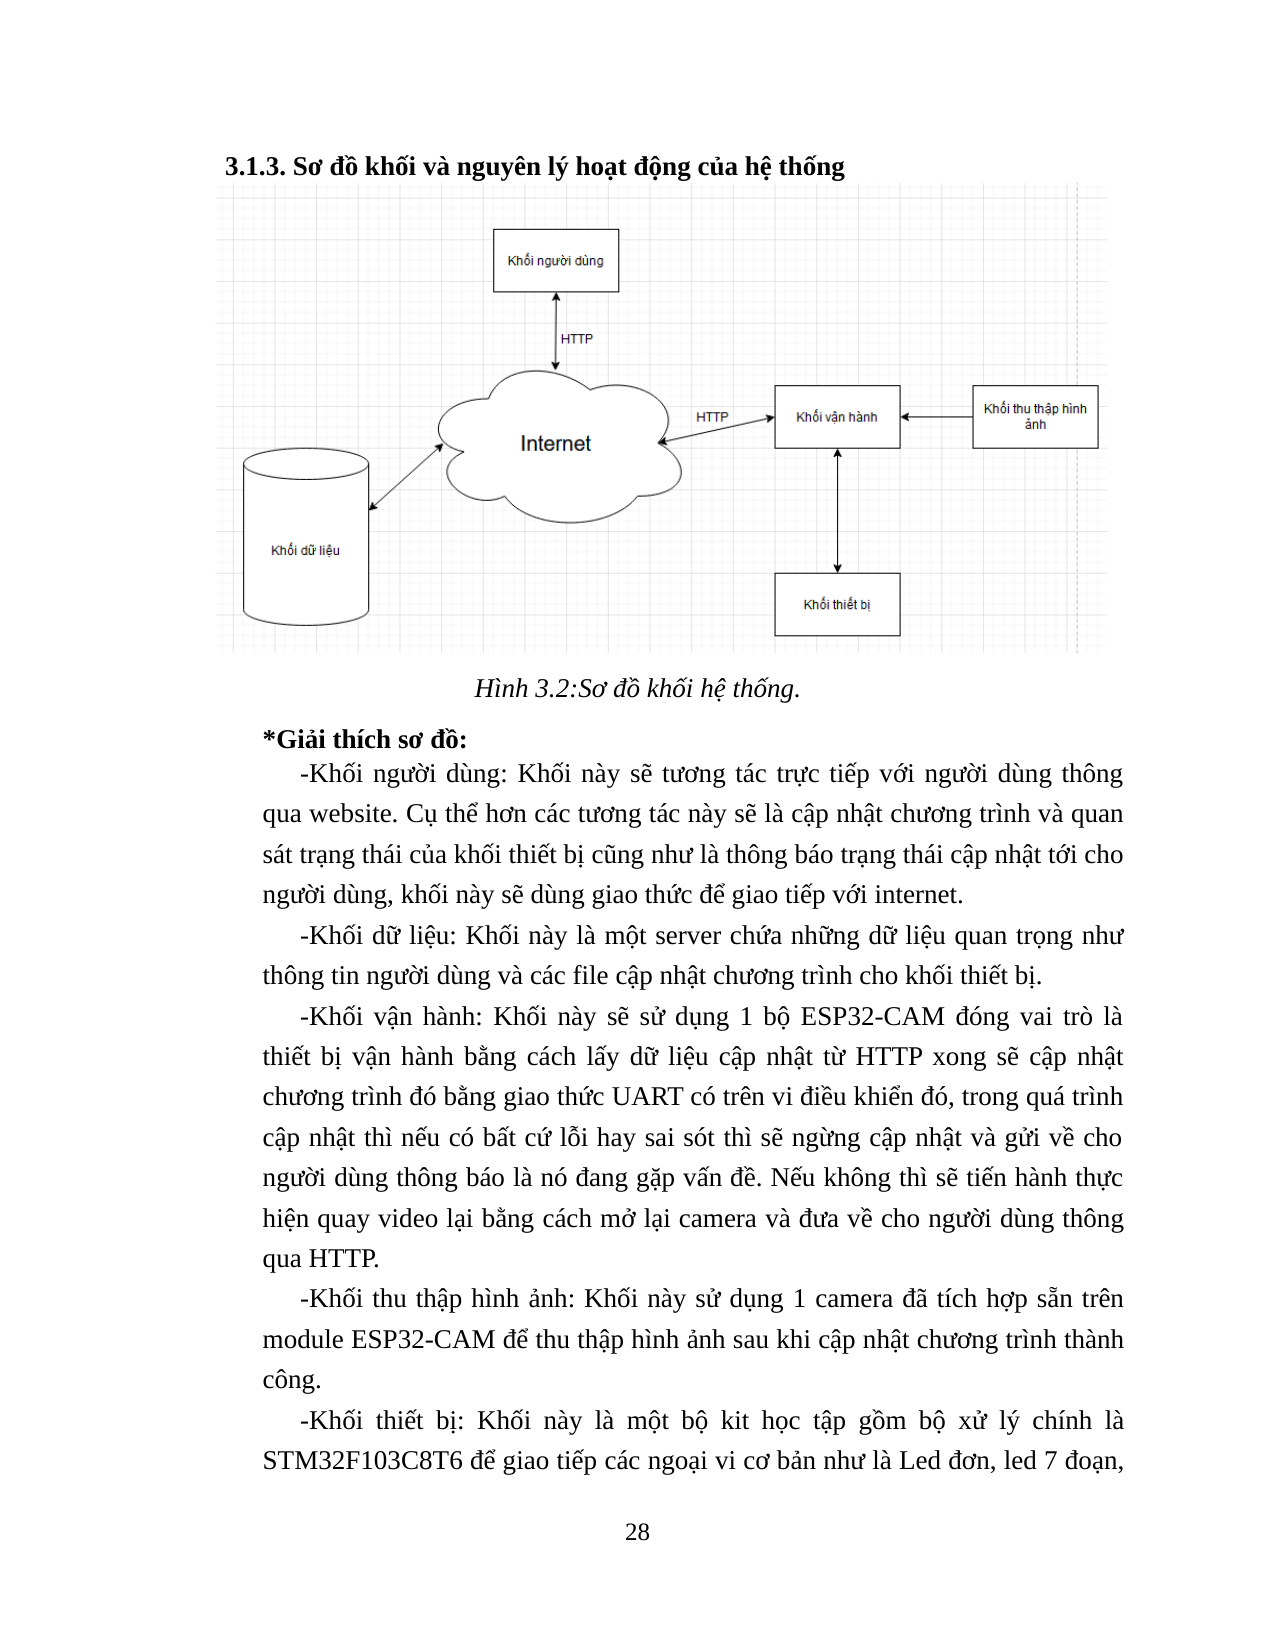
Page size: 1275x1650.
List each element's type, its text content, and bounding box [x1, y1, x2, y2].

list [216, 1404, 1125, 1475]
list Sơ đồ khối và nguyên lý hoạt động của hệ thống [225, 150, 1125, 181]
list -Khối vận hành: Khối này sẽ sử dụng 1 bộ ESP32-CAM đóng vai trò là thiết bị vận hành bằng cách lấy dữ liệu cập nhật từ HTTP xong sẽ cập nhật chương trình đó bằng giao thức UART có trên vi điều khiển đó, trong quá trình cập nhật thì nếu có bất cứ lỗi hay sai sót thì sẽ ngừng cập nhật và gửi về cho người dùng thông báo là nó đang gặp vấn đề. Nếu không thì sẽ tiến hành thực hiện quay video lại bằng cách mở lại camera và đưa về cho người dùng thông qua HTTP. [216, 1000, 1125, 1273]
list -Khối thu thập hình ảnh: Khối này sử dụng 1 camera đã tích hợp sẵn trên module ESP32-CAM để thu thập hình ảnh sau khi cập nhật chương trình thành công. [216, 1283, 1125, 1394]
text Hình 3.2:Sơ đồ khối hệ thống. [150, 672, 1125, 703]
list -Khối dữ liệu: Khối này là một server chứa những dữ liệu quan trọng như thông tin người dùng và các file cập nhật chương trình cho khối thiết bị. [216, 919, 1125, 990]
list *Giải thích sơ đồ: [216, 724, 1125, 755]
list -Khối người dùng: Khối này sẽ tương tác trực tiếp với người dùng thông qua website. Cụ thể hơn các tương tác này sẽ là cập nhật chương trình và quan sát trạng thái của khối thiết bị cũng như là thông báo trạng thái cập nhật tới cho người dùng, khối này sẽ dùng giao thức để giao tiếp với internet. [216, 757, 1125, 909]
picture [215, 183, 1108, 653]
